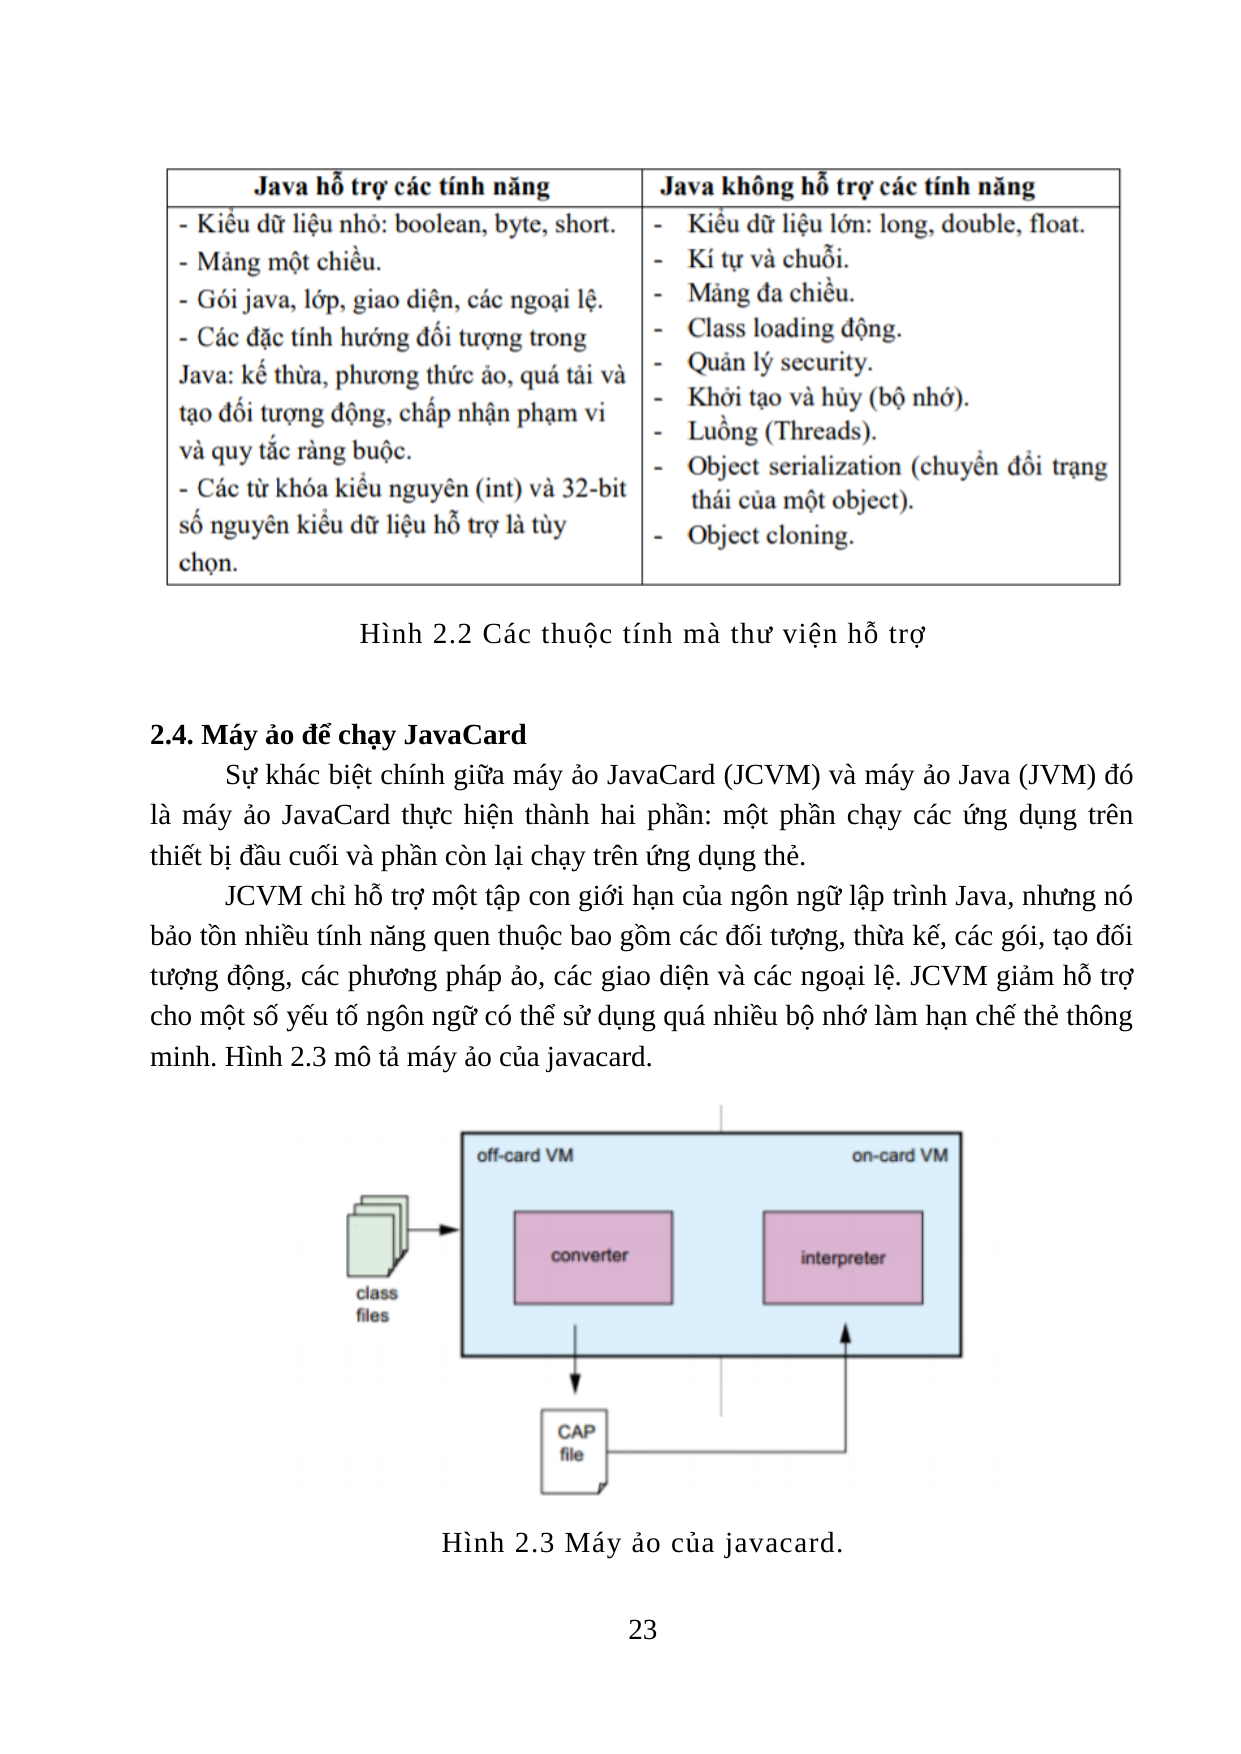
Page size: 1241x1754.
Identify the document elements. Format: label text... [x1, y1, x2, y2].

text JCVM chỉ hỗ trợ một tập con giới hạn của ngôn ngữ lập trình Java, nhưng nó bảo tồn nhiều tính năng quen thuộc bao gồm các đối tượng, thừa kế, các gói, tạo đối tượng động, các phương pháp ảo, các giao diện và các ngoại lệ. JCVM giảm hỗ trợ cho một số yếu tố ngôn ngữ có thể sử dụng quá nhiều bộ nhớ làm hạn chế thẻ thông minh. Hình 2.3 mô tả máy ảo của javacard. [150, 878, 1135, 1072]
text Sự khác biệt chính giữa máy ảo JavaCard (JCVM) và máy ảo Java (JVM) đó là máy ảo JavaCard thực hiện thành hai phần: một phần chạy các ứng dụng trên thiết bị đầu cuối và phần còn lại chạy trên ứng dụng thẻ. [150, 757, 1135, 871]
subtitle Hình 2.3 Máy ảo của javacard. [150, 1525, 1135, 1559]
picture [150, 150, 1137, 610]
picture [251, 1078, 1034, 1519]
subtitle Hình 2.2 Các thuộc tính mà thư viện hỗ trợ [150, 616, 1135, 649]
subtitle Máy ảo để chạy JavaCard [150, 717, 1135, 751]
